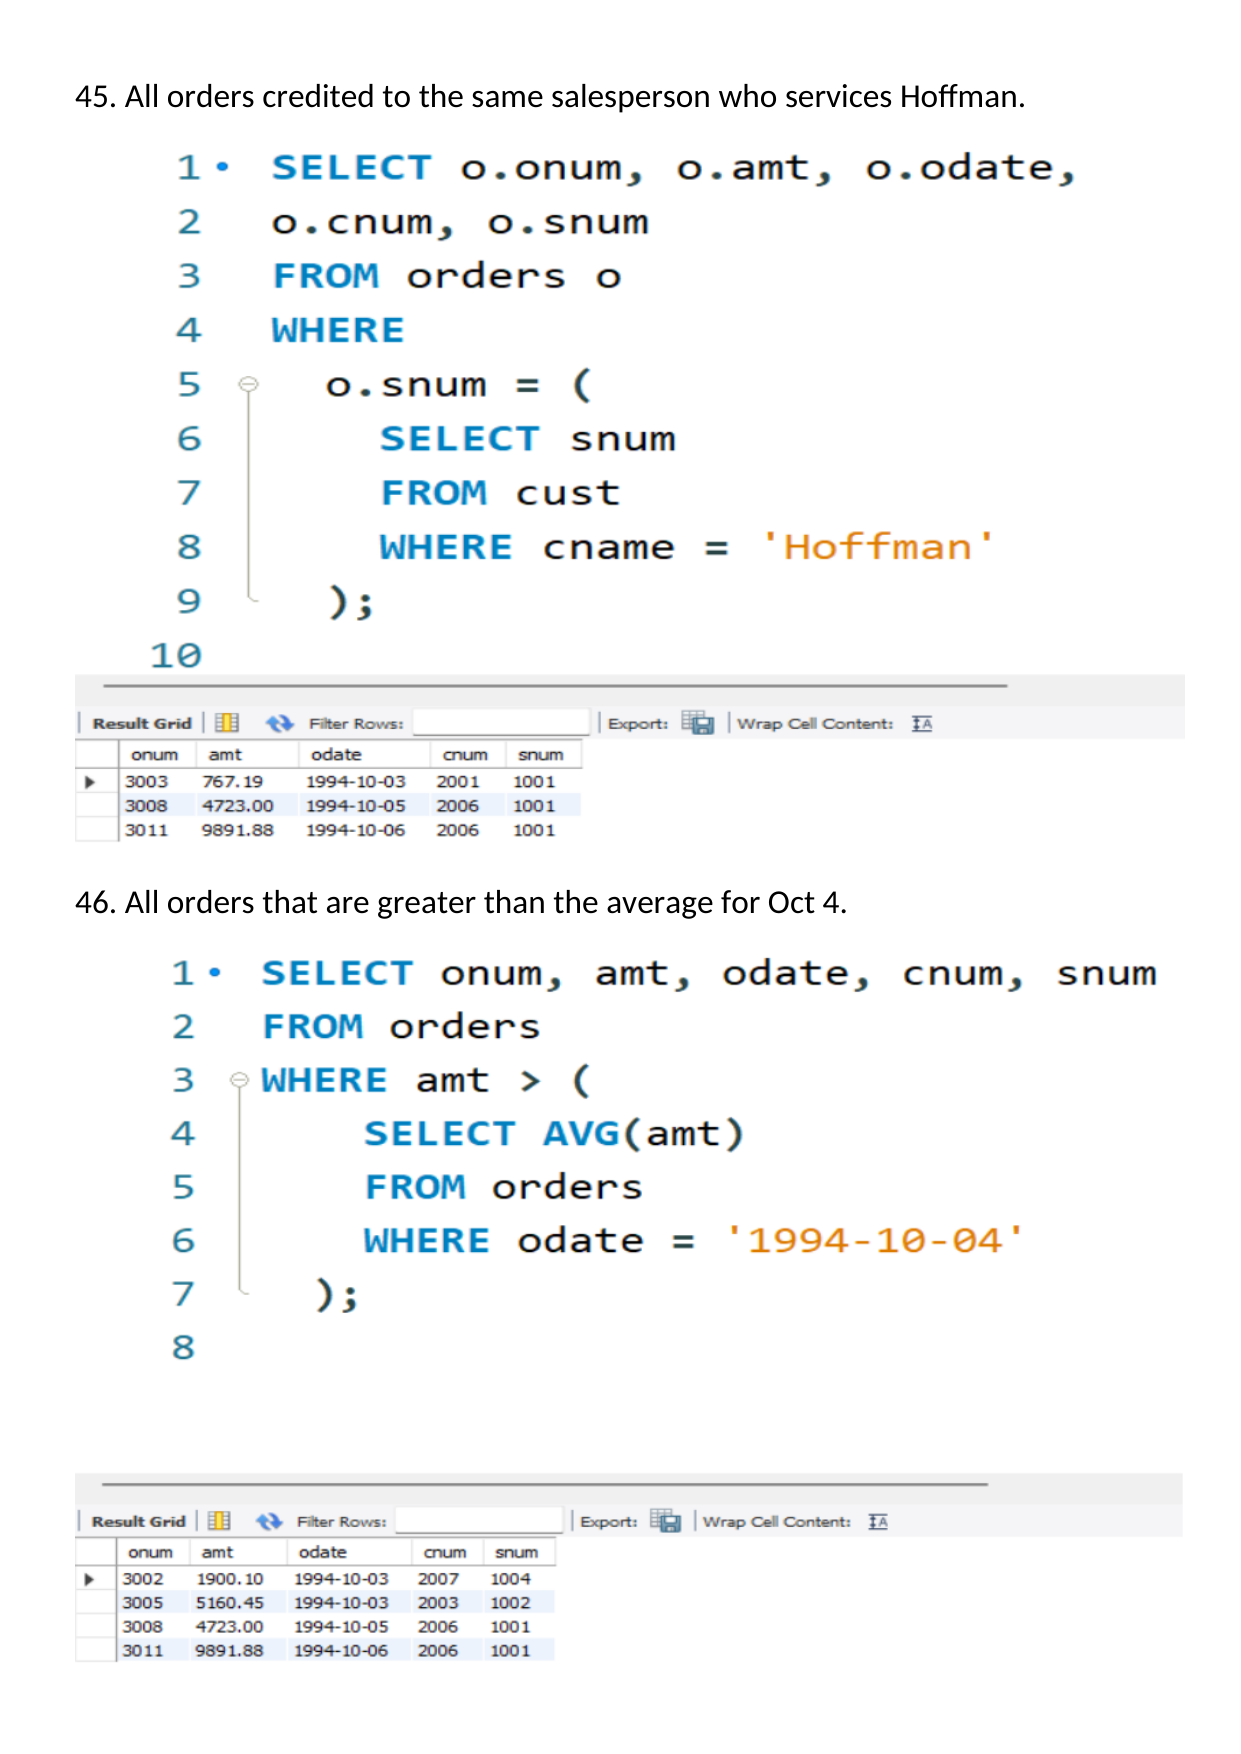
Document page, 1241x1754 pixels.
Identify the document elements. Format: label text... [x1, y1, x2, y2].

picture [75, 142, 1185, 857]
text 46. All orders that are greater than the average for Oct 4. [75, 881, 1165, 922]
text 45. All orders credited to the same salesperson who services Hoffman. [75, 75, 1165, 116]
picture [75, 948, 1183, 1678]
